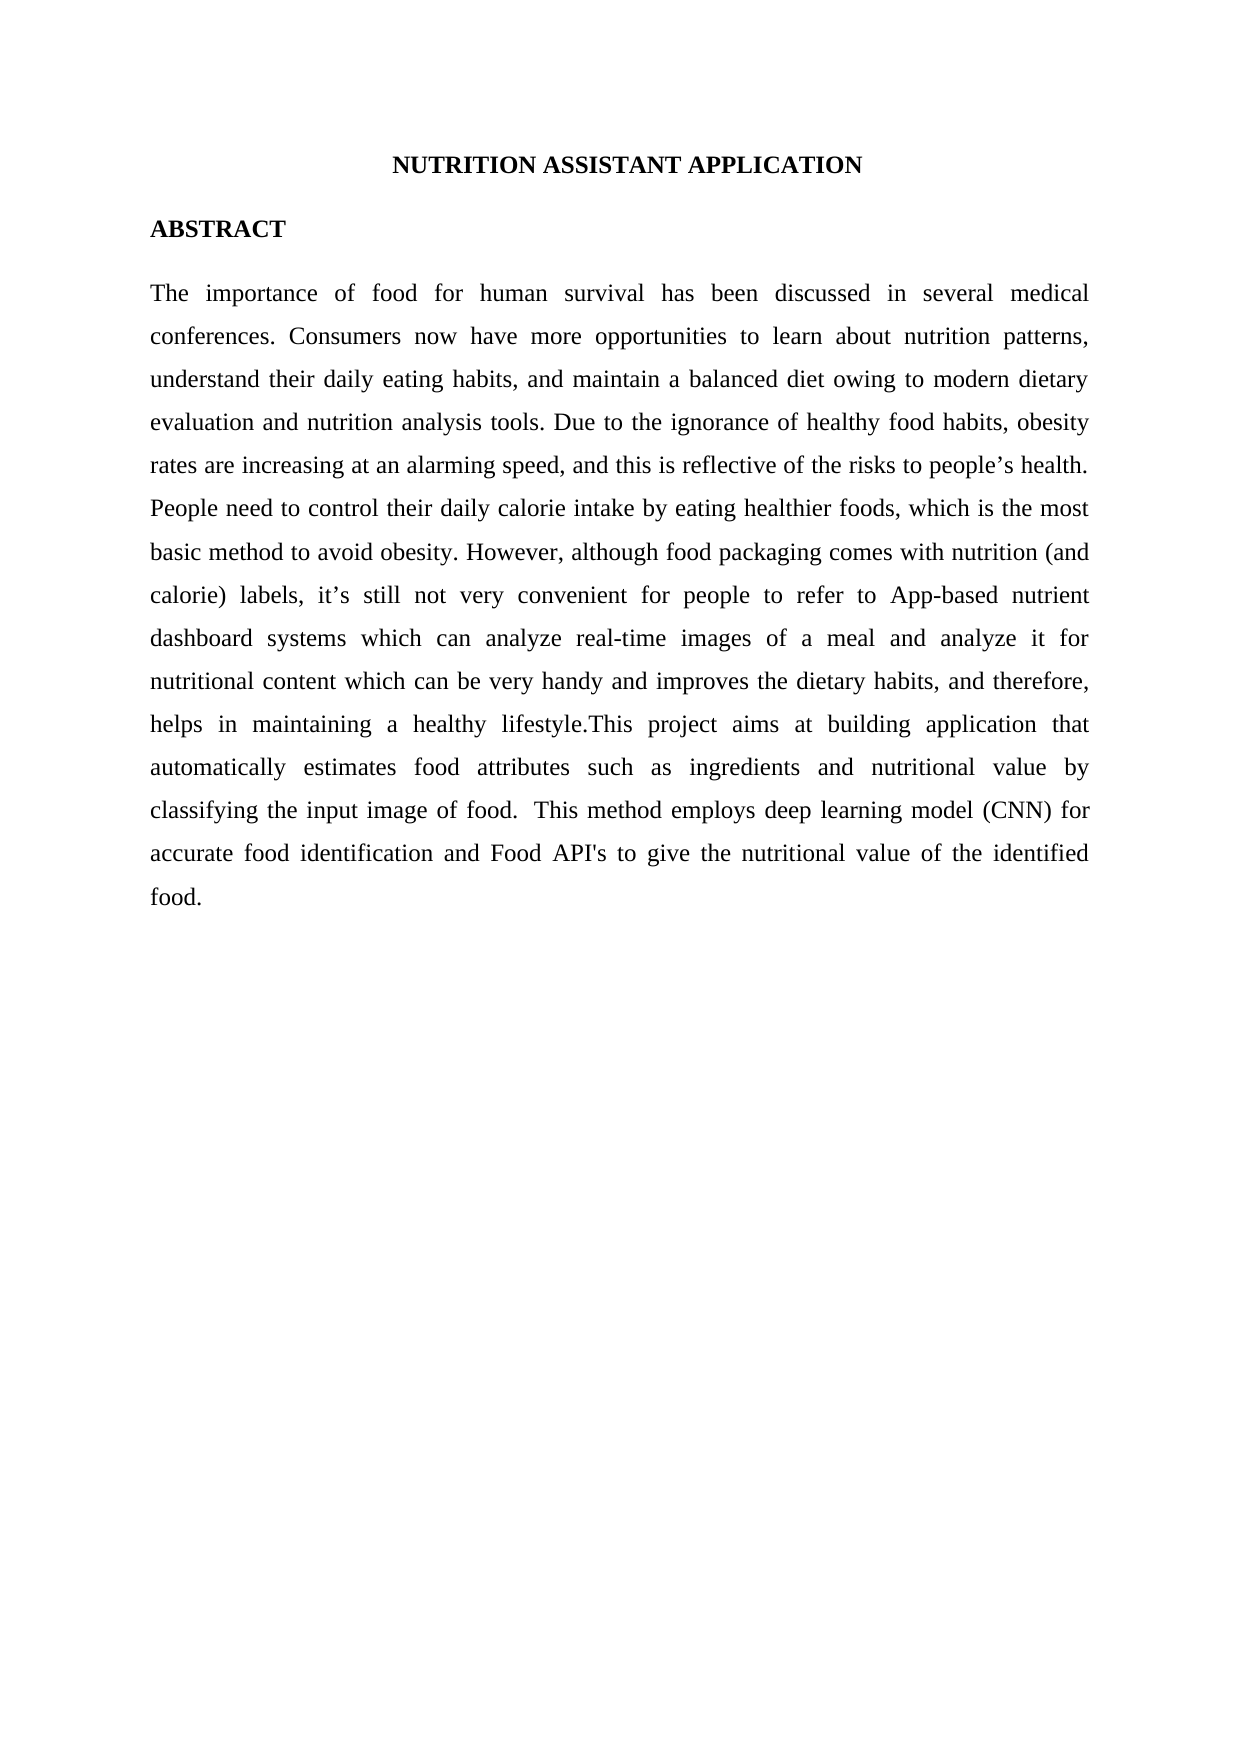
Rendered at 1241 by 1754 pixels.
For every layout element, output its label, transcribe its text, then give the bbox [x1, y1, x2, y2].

text NUTRITION ASSISTANT APPLICATION [165, 150, 1090, 179]
text ABSTRACT [150, 214, 1090, 243]
text The importance of food for human survival has been discussed in several medical conferences. Consumers now have more opportunities to learn about nutrition patterns, understand their daily eating habits, and maintain a balanced diet owing to modern dietary evaluation and nutrition analysis tools. Due to the ignorance of healthy food habits, obesity rates are increasing at an alarming speed, and this is reflective of the risks to people’s health. People need to control their daily calorie intake by eating healthier foods, which is the most basic method to avoid obesity. However, although food packaging comes with nutrition (and calorie) labels, it’s still not very convenient for people to refer to App-based nutrient dashboard systems which can analyze real-time images of a meal and analyze it for nutritional content which can be very handy and improves the dietary habits, and therefore, helps in maintaining a healthy lifestyle.This project aims at building application that automatically estimates food attributes such as ingredients and nutritional value by classifying the input image of food. This method employs deep learning model (CNN) for accurate food identification and Food API's to give the nutritional value of the identified food. [150, 278, 1090, 910]
